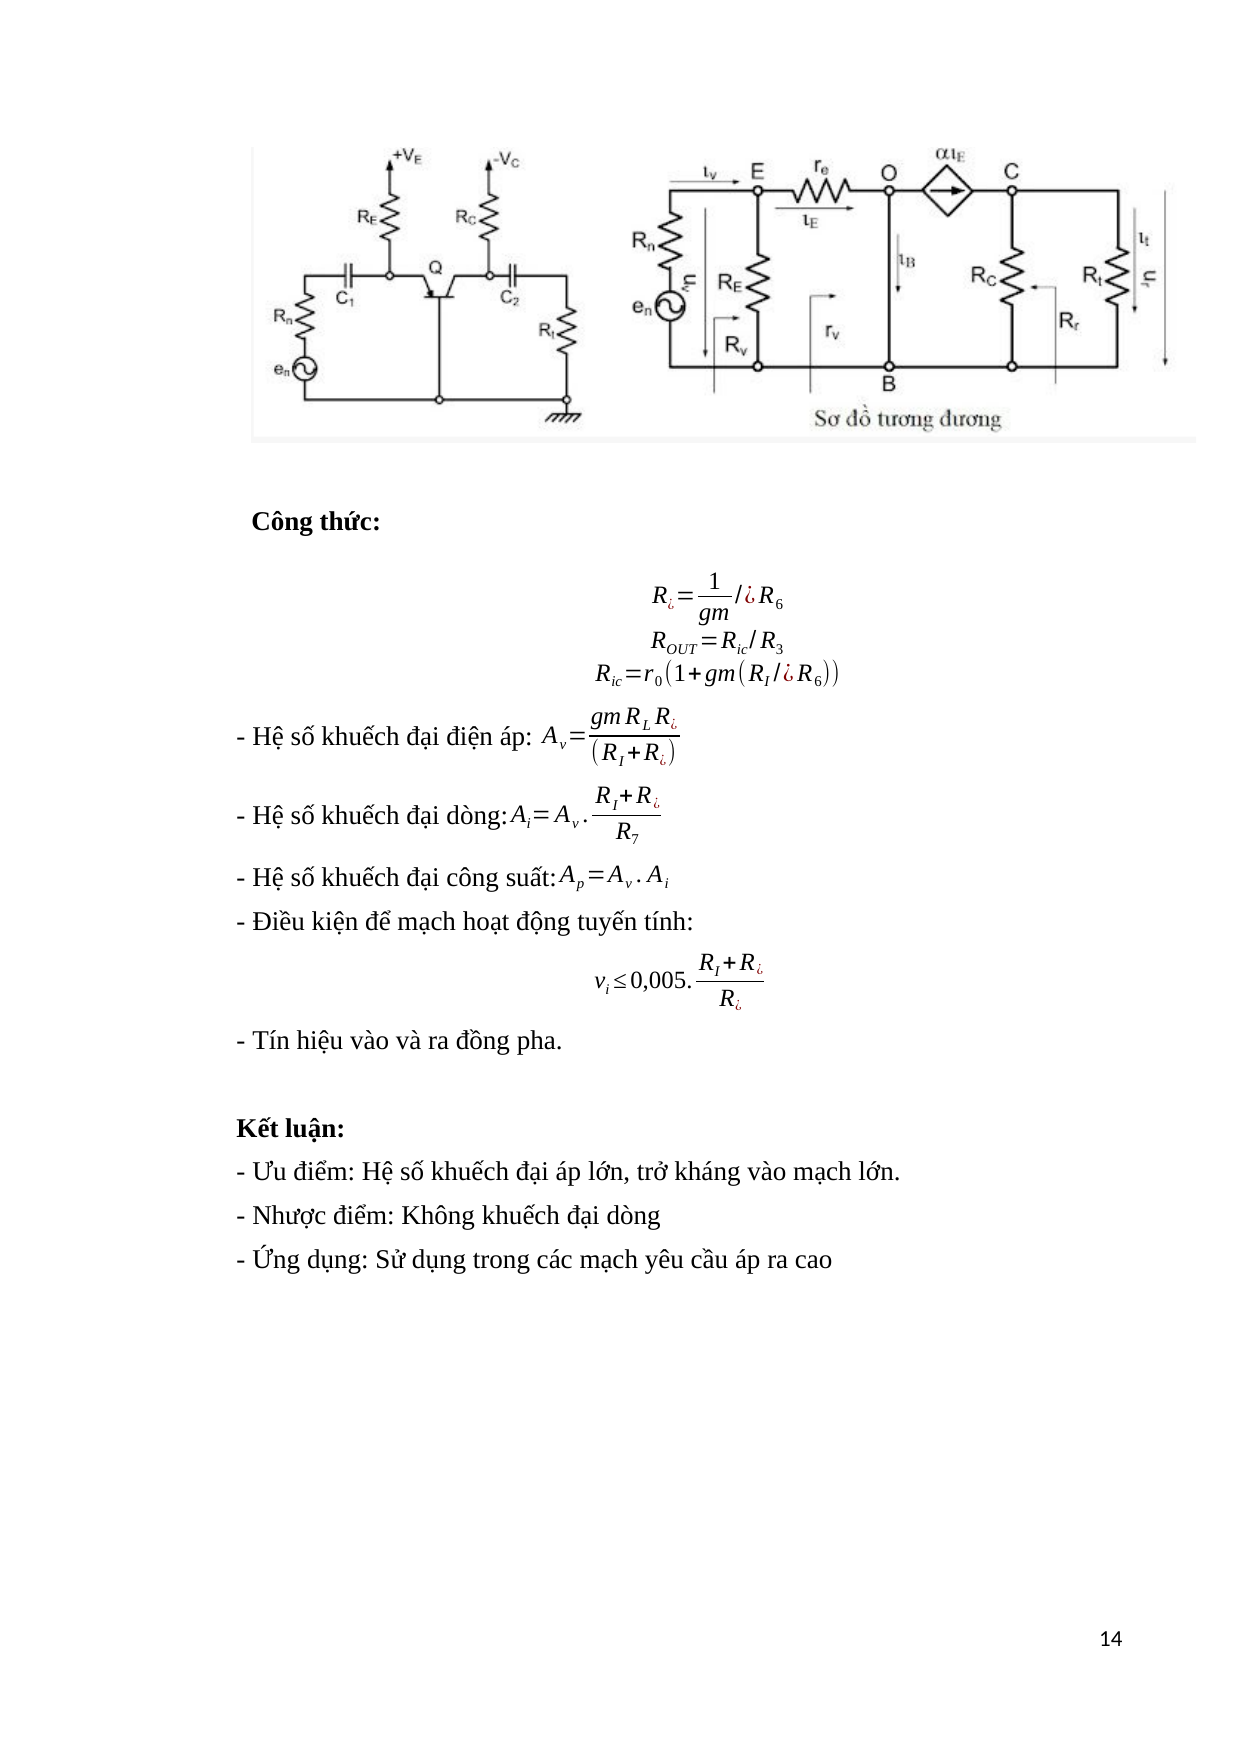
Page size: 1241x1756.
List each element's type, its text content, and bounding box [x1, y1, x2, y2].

list Công thức: [251, 505, 1122, 536]
text - Hệ số khuếch đại điện áp: [177, 702, 1122, 769]
text - Ứng dụng: Sử dụng trong các mạch yêu cầu áp ra cao [177, 1243, 1122, 1274]
text - Điều kiện để mạch hoạt động tuyến tính: [177, 904, 1122, 936]
text - Hệ số khuếch đại dòng: [177, 782, 1122, 848]
picture [251, 147, 1197, 443]
text - Tín hiệu vào và ra đồng pha. [177, 1024, 1122, 1055]
text - Hệ số khuếch đại công suất: [177, 861, 1122, 892]
text - Ưu điểm: Hệ số khuếch đại áp lớn, trở kháng vào mạch lớn. [177, 1156, 1122, 1187]
text - Nhược điểm: Không khuếch đại dòng [177, 1199, 1122, 1231]
text Kết luận: [177, 1112, 1122, 1143]
